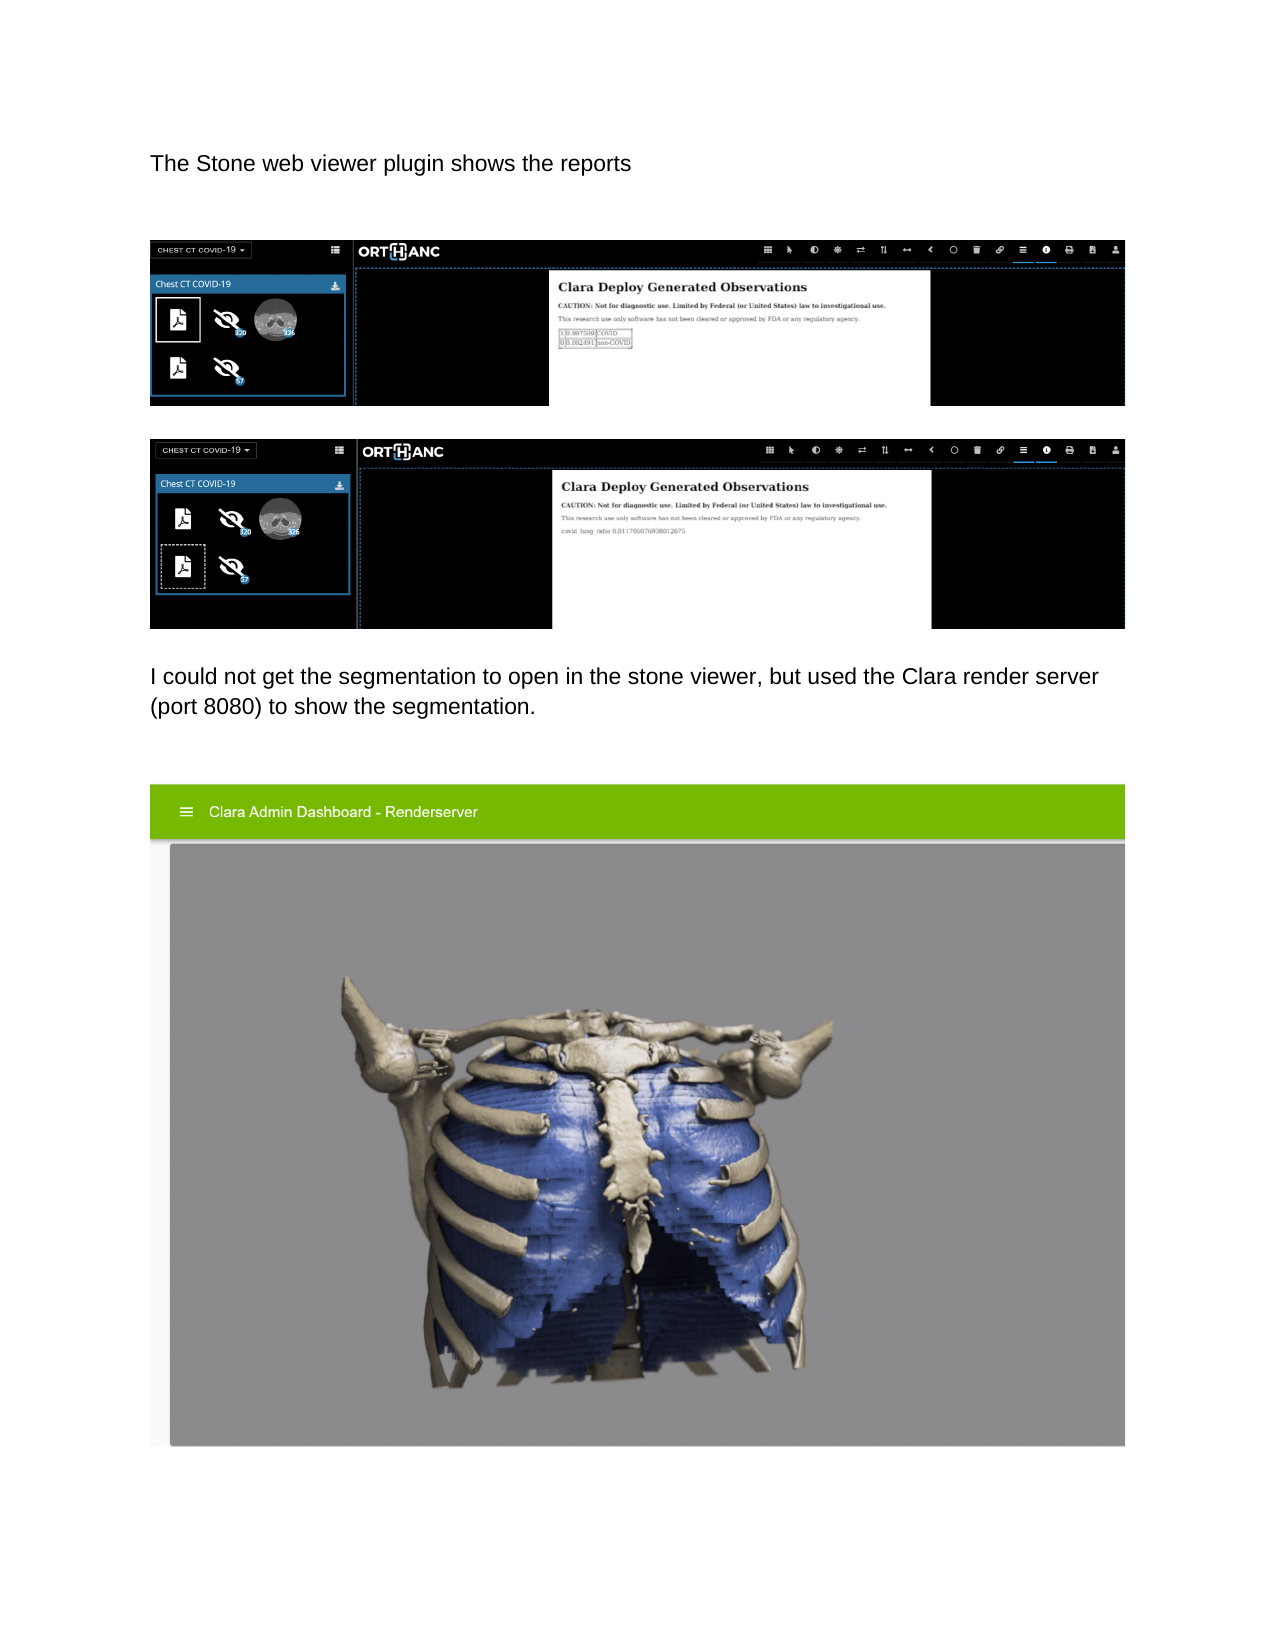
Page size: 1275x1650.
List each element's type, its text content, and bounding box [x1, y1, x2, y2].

picture [150, 439, 1125, 629]
picture [150, 240, 1125, 406]
text The Stone web viewer plugin shows the reports [150, 150, 1125, 176]
picture [150, 783, 1125, 1447]
text I could not get the segmentation to open in the stone viewer, but used the Clara render server (port 8080) to show the segmentation. [150, 663, 1125, 719]
